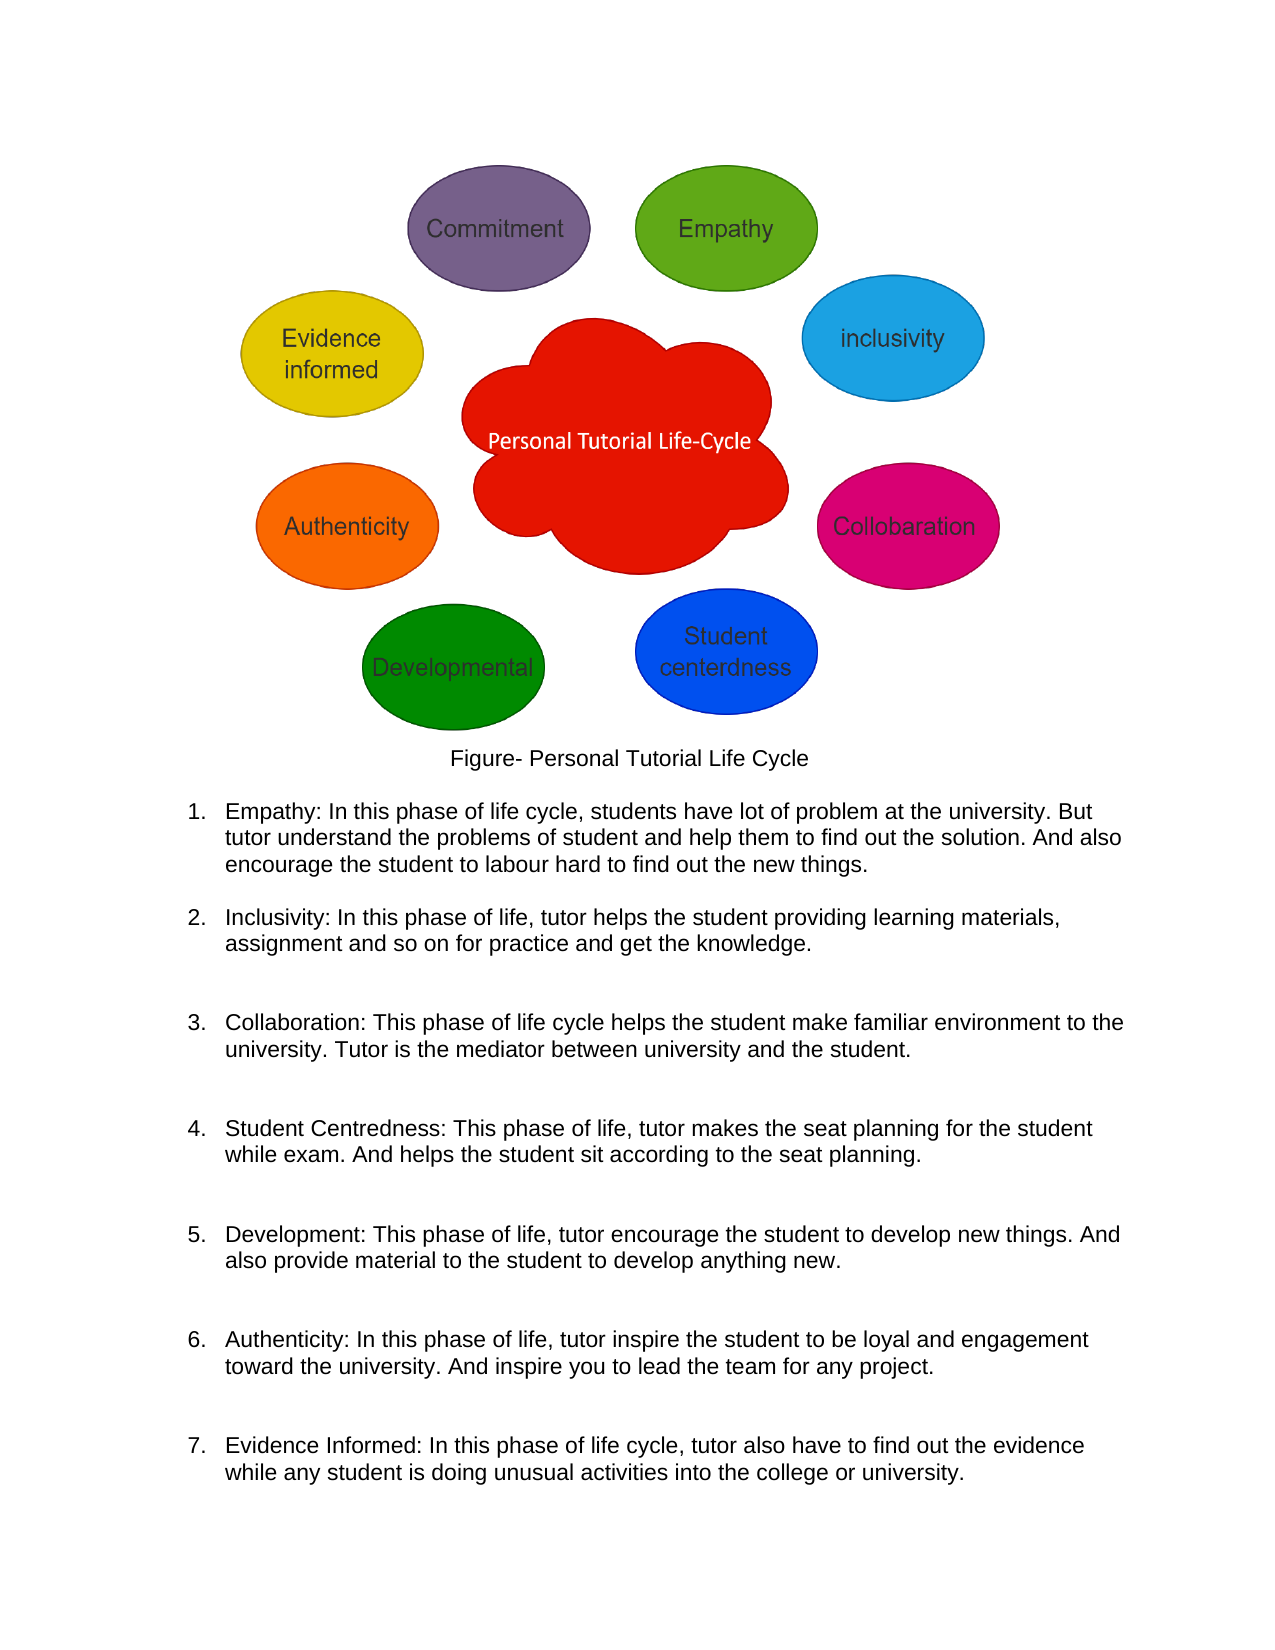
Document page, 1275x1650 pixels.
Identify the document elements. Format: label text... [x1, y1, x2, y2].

title Empathy: In this phase of life cycle, students have lot of problem at the university. But tutor understand the problems of student and help them to find out the solution. And also encourage the student to labour hard to find out the new things. [187, 798, 1125, 877]
title Figure- Personal Tutorial Life Cycle [150, 745, 1125, 772]
title Inclusivity: In this phase of life, tutor helps the student providing learning materials, assignment and so on for practice and get the knowledge. [187, 903, 1125, 956]
title Authenticity: In this phase of life, tutor inspire the student to be loyal and engagement toward the university. And inspire you to lead the team for any project. [187, 1326, 1125, 1379]
title Development: This phase of life, tutor encourage the student to develop new things. And also provide material to the student to develop anything new. [187, 1221, 1125, 1273]
title Student Centredness: This phase of life, tutor makes the seat planning for the student while exam. And helps the student sit according to the seat planning. [187, 1115, 1125, 1168]
title Collaboration: This phase of life cycle helps the student make familiar environment to the university. Tutor is the mediator between university and the student. [187, 1009, 1125, 1062]
picture [225, 150, 1014, 746]
title Evidence Informed: In this phase of life cycle, tutor also have to find out the evidence while any student is doing unusual activities into the college or university. [187, 1432, 1125, 1485]
